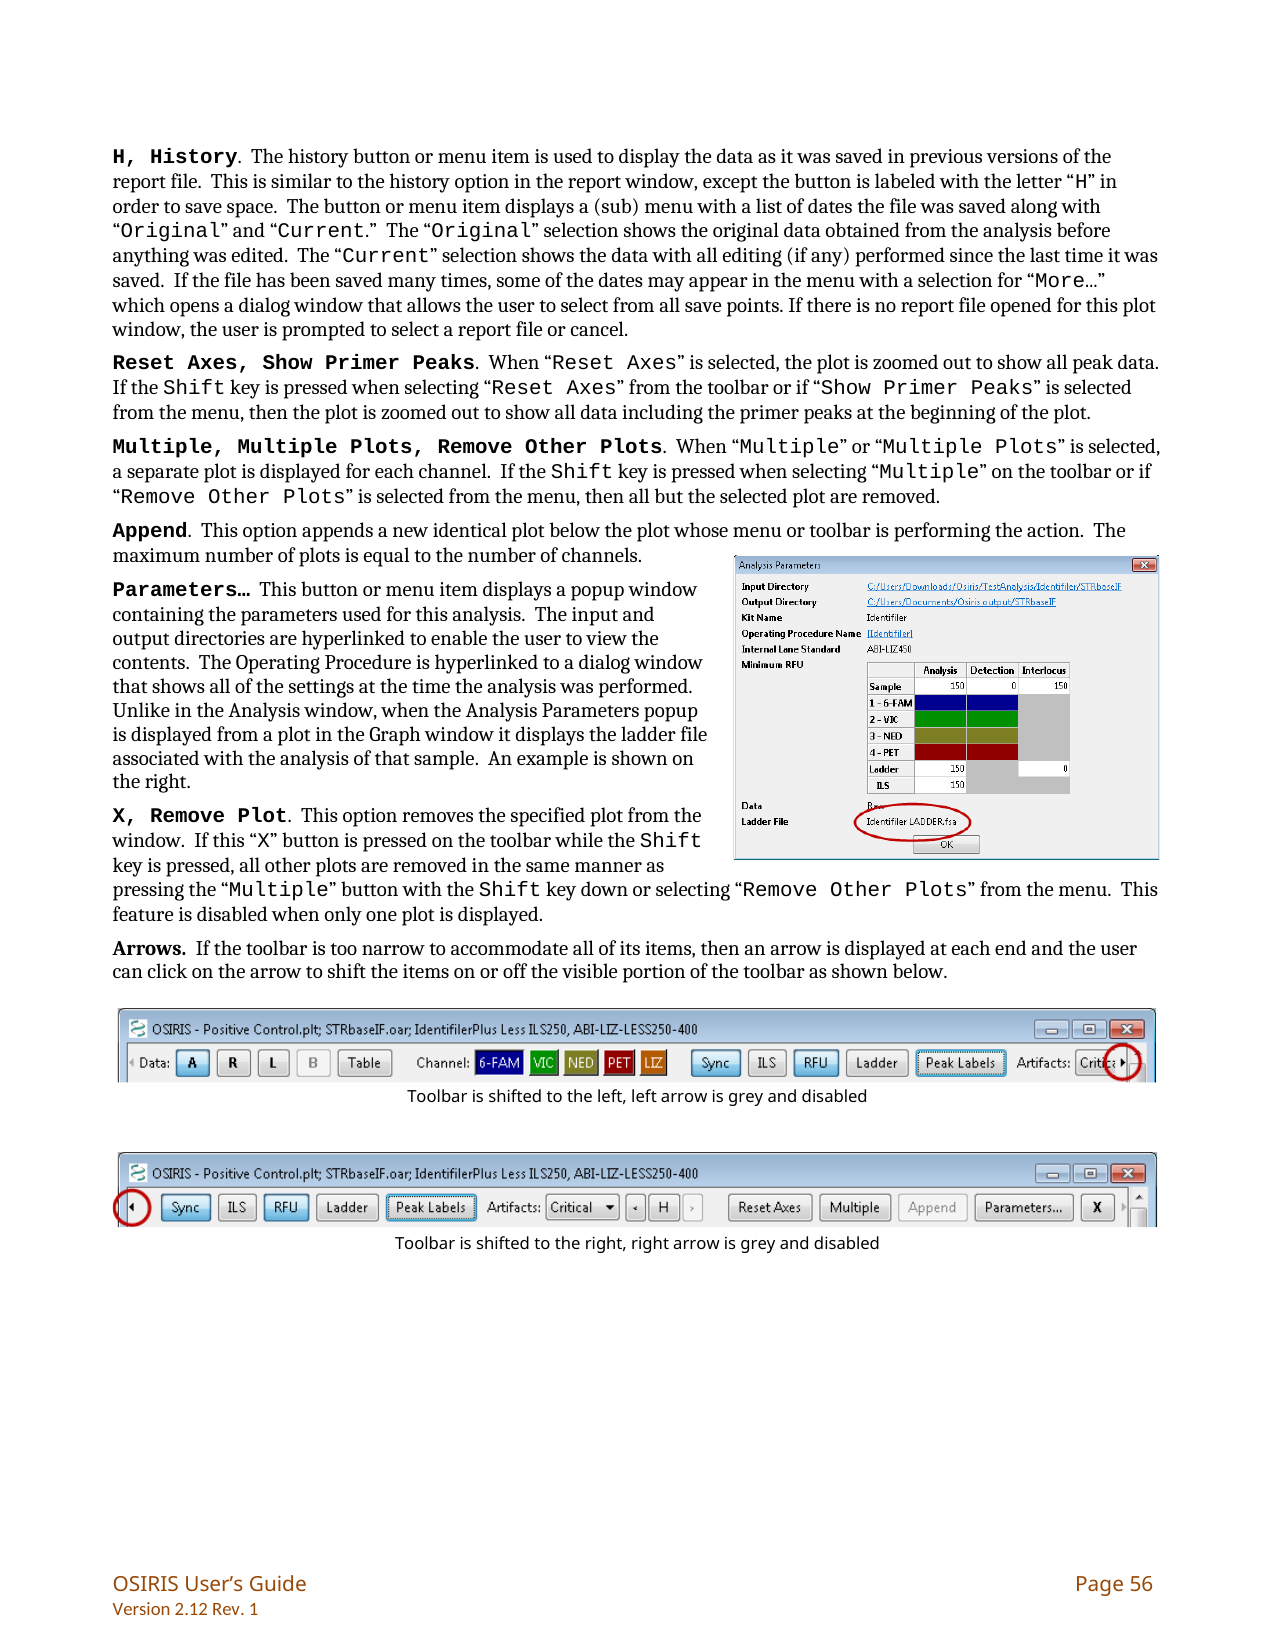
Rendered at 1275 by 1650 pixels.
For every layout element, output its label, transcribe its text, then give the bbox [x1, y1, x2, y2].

text Parameters… This button or menu item displays a popup window containing the parameters used for this analysis. The input and output directories are hyperlinked to enable the user to view the contents. The Operating Procedure is hyperlinked to a dialog window that shows all of the settings at the time the analysis was performed. Unlike in the Analysis window, when the Analysis Parameters popup is displayed from a plot in the Graph window it displays the ladder file associated with the analysis of that sample. An example is shown on the right. [112, 577, 733, 794]
text Arrows. If the toolbar is too narrow to accommodate all of its items, then an arrow is displayed at each end and the user can click on the arrow to shift the items on or off the visible portion of the toolbar as shown below. [112, 936, 1162, 984]
text Multiple, Multiple Plots, Remove Other Plots. When “Multiple” or “Multiple Plots” is selected, a separate plot is displayed for each channel. If the Shift key is pressed when selecting “Multiple” on the toolbar or if “Remove Other Plots” is selected from the menu, then all but the selected plot are removed. [112, 434, 1162, 509]
text Reset Axes, Show Primer Peaks. When “Reset Axes” is selected, the plot is zoomed out to show all peak data. If the Shift key is pressed when selecting “Reset Axes” from the toolbar or if “Show Primer Peaks” is selected from the menu, then the plot is zoomed out to show all data including the primer peaks at the beginning of the plot. [112, 351, 1162, 425]
text X, Remove Plot. This option removes the specified plot from the window. If this “X” button is pressed on the toolbar while the Shift key is pressed, all other plots are removed in the same manner as pressing the “Multiple” button with the Shift key down or selecting “Remove Other Plots” from the menu. This feature is disabled when only one plot is displayed. [112, 804, 1162, 927]
text Toolbar is shifted to the right, right arrow is grey and disabled [112, 1232, 1162, 1254]
picture [112, 1008, 1163, 1085]
picture [112, 1152, 1163, 1232]
text Toolbar is shifted to the left, left arrow is grey and disabled [112, 1085, 1162, 1107]
text H, History. The history button or menu item is used to display the data as it was saved in previous versions of the report file. This is similar to the history option in the report window, except the button is labeled with the letter “H” in order to save space. The button or menu item displays a (sub) menu with a list of dates the file was saved along with “Original” and “Current.” The “Original” selection shows the original data obtained from the analysis before anything was edited. The “Current” selection shows the data with all editing (if any) performed since the last time it was saved. If the file has been saved many times, some of the dates may appear in the menu with a selection for “More…” which opens a dialog window that allows the user to select from all save points. If there is no report file opened for this plot window, the user is prompted to select a report file or cancel. [112, 144, 1162, 341]
picture [733, 555, 1160, 860]
text Append. This option appends a new identical plot below the plot whose menu or toolbar is performing the action. The maximum number of plots is equal to the number of channels. [112, 519, 1162, 568]
